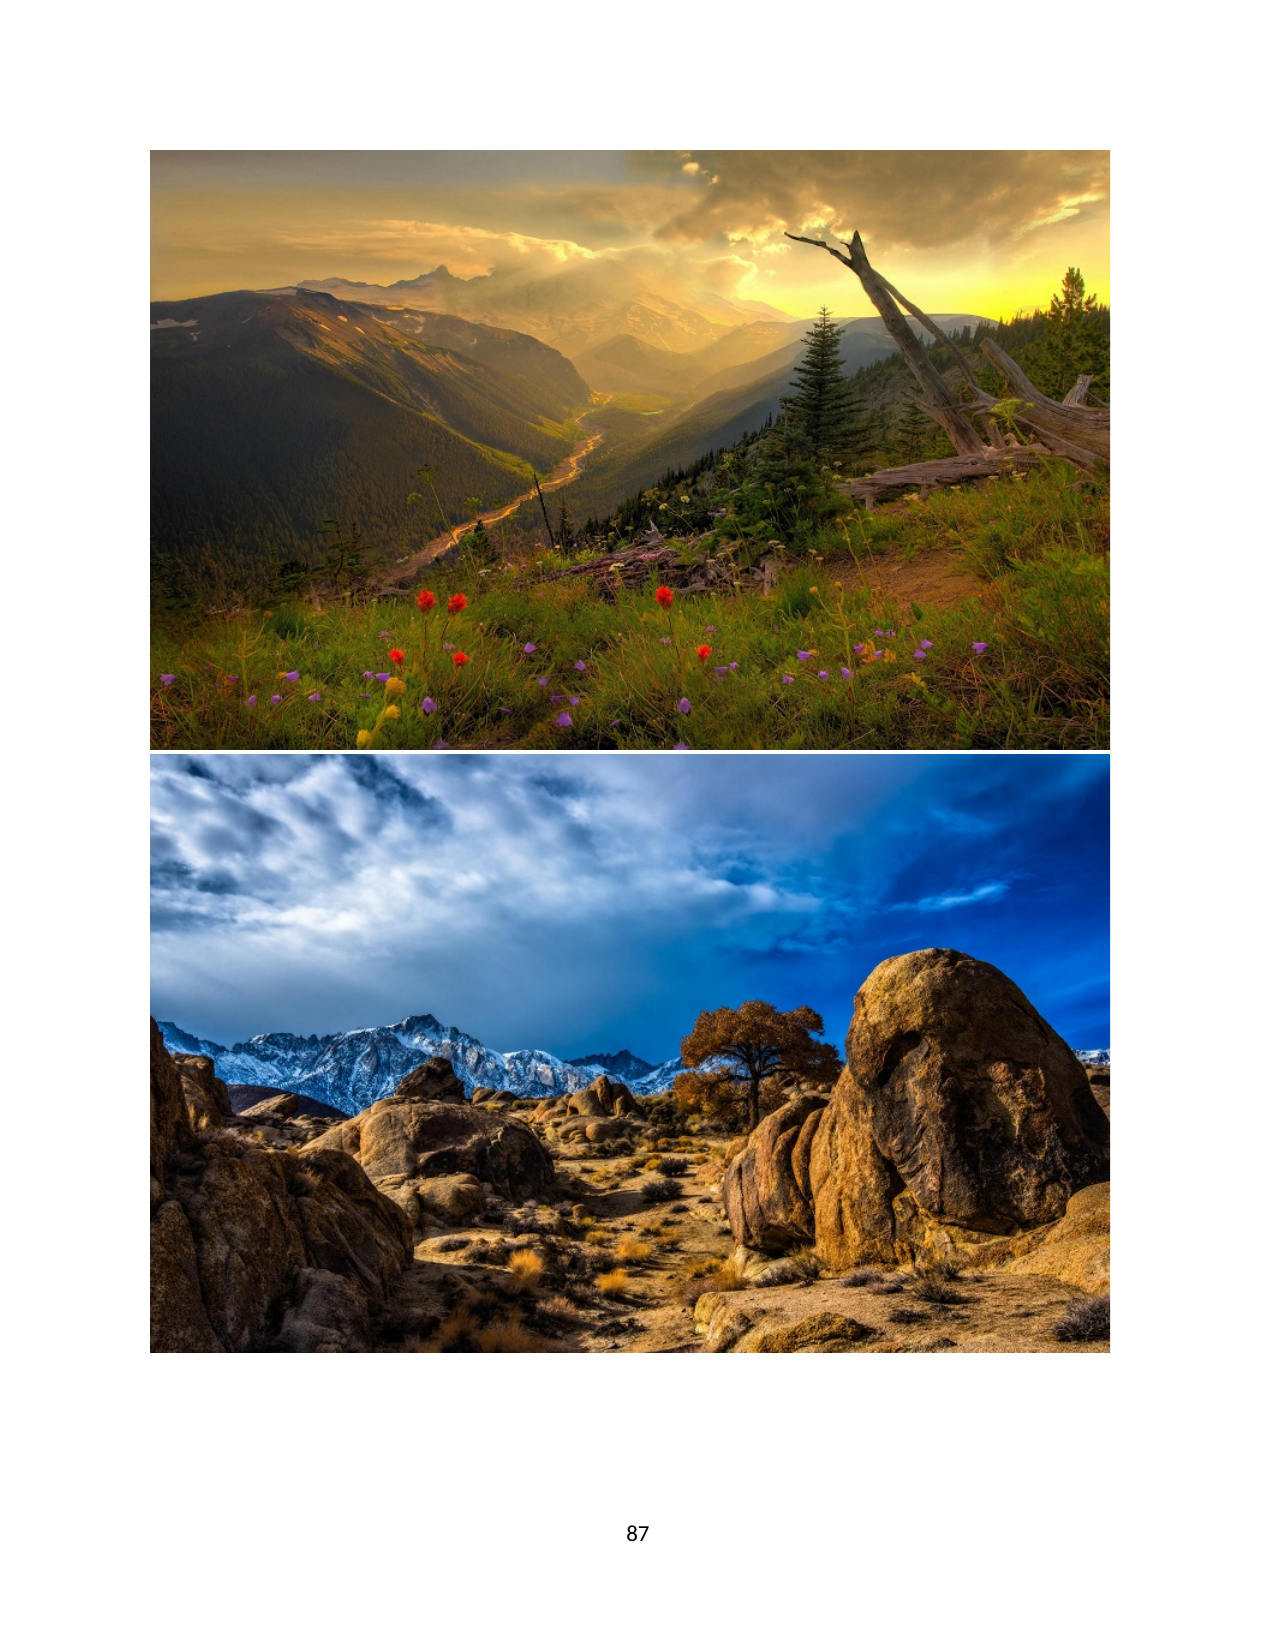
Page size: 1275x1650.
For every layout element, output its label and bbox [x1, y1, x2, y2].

picture [150, 754, 1110, 1353]
picture [150, 150, 1110, 750]
